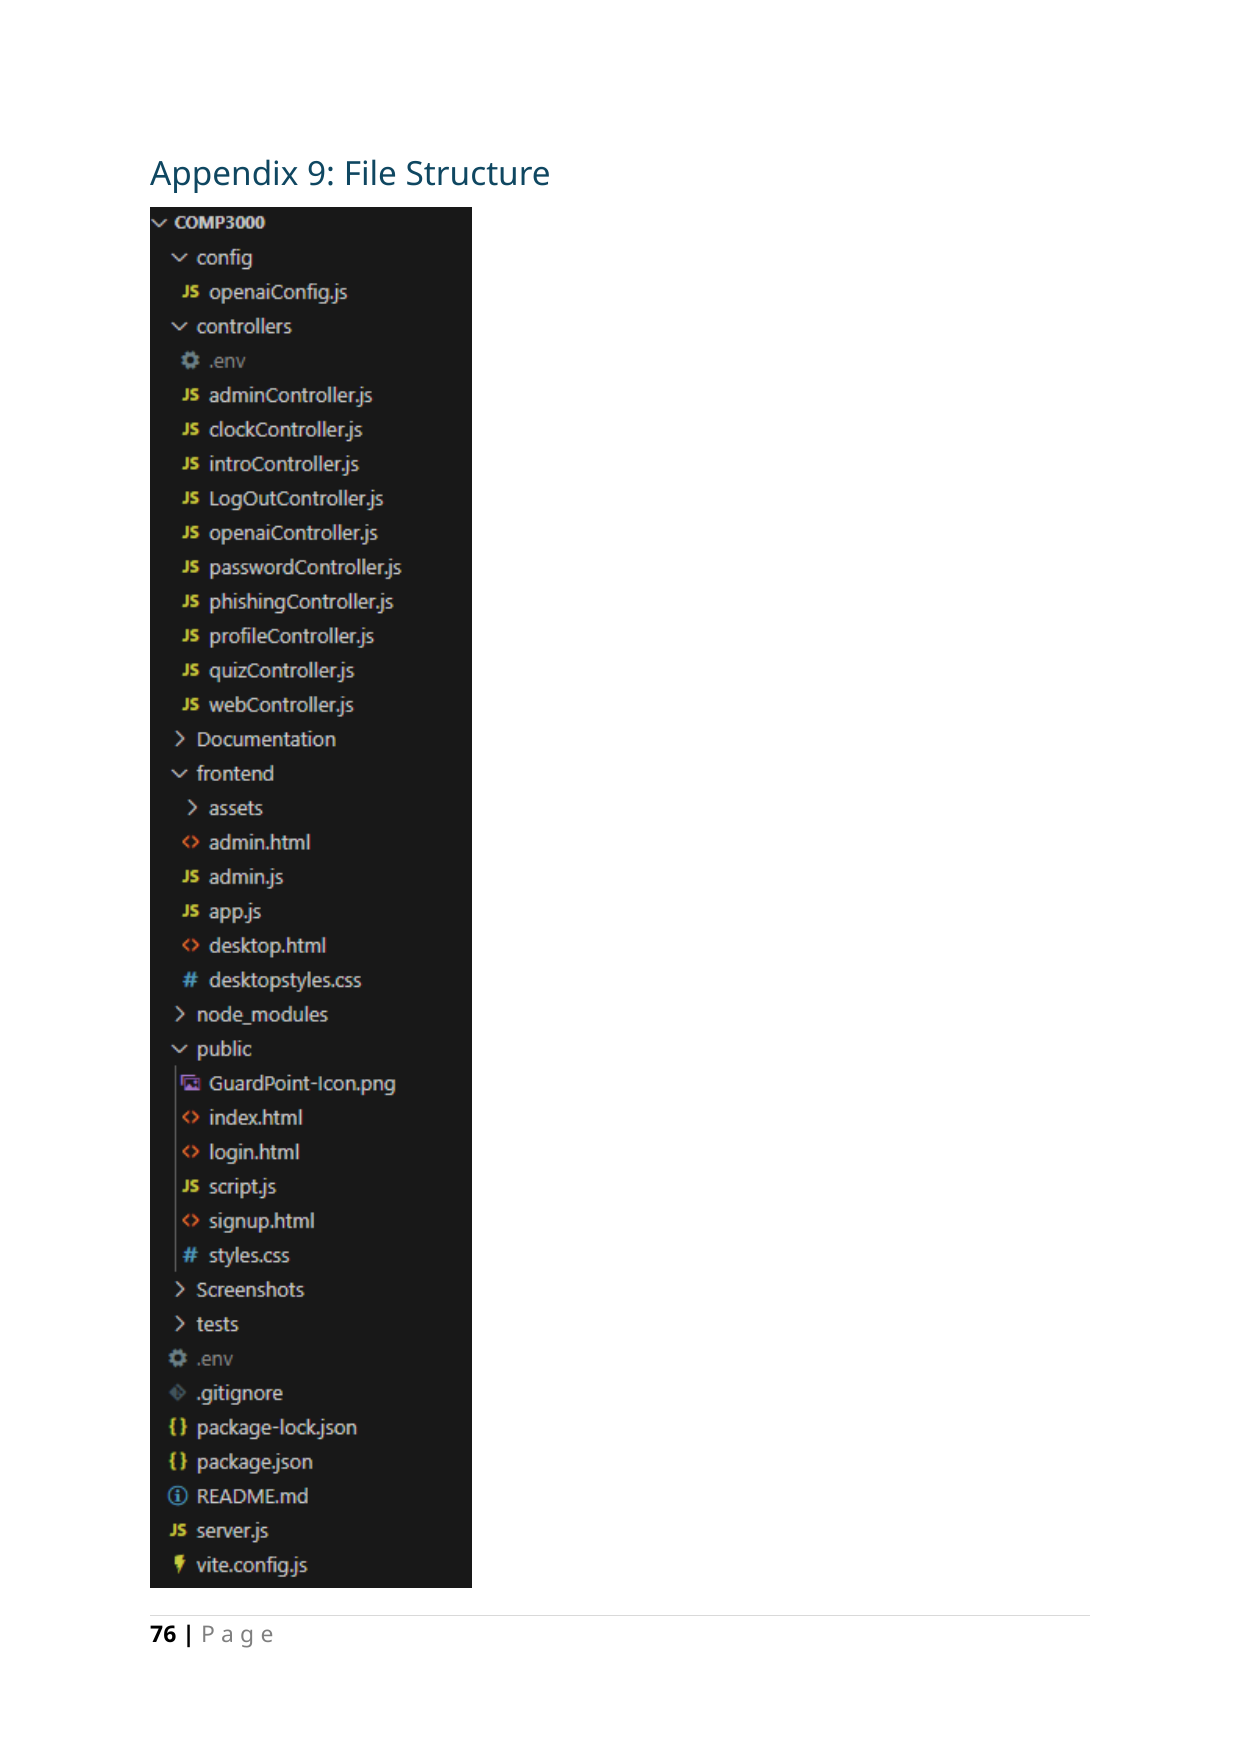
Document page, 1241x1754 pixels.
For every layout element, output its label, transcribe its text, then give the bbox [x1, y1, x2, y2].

picture [150, 207, 472, 1588]
subtitle Appendix 9: File Structure [150, 150, 1090, 195]
